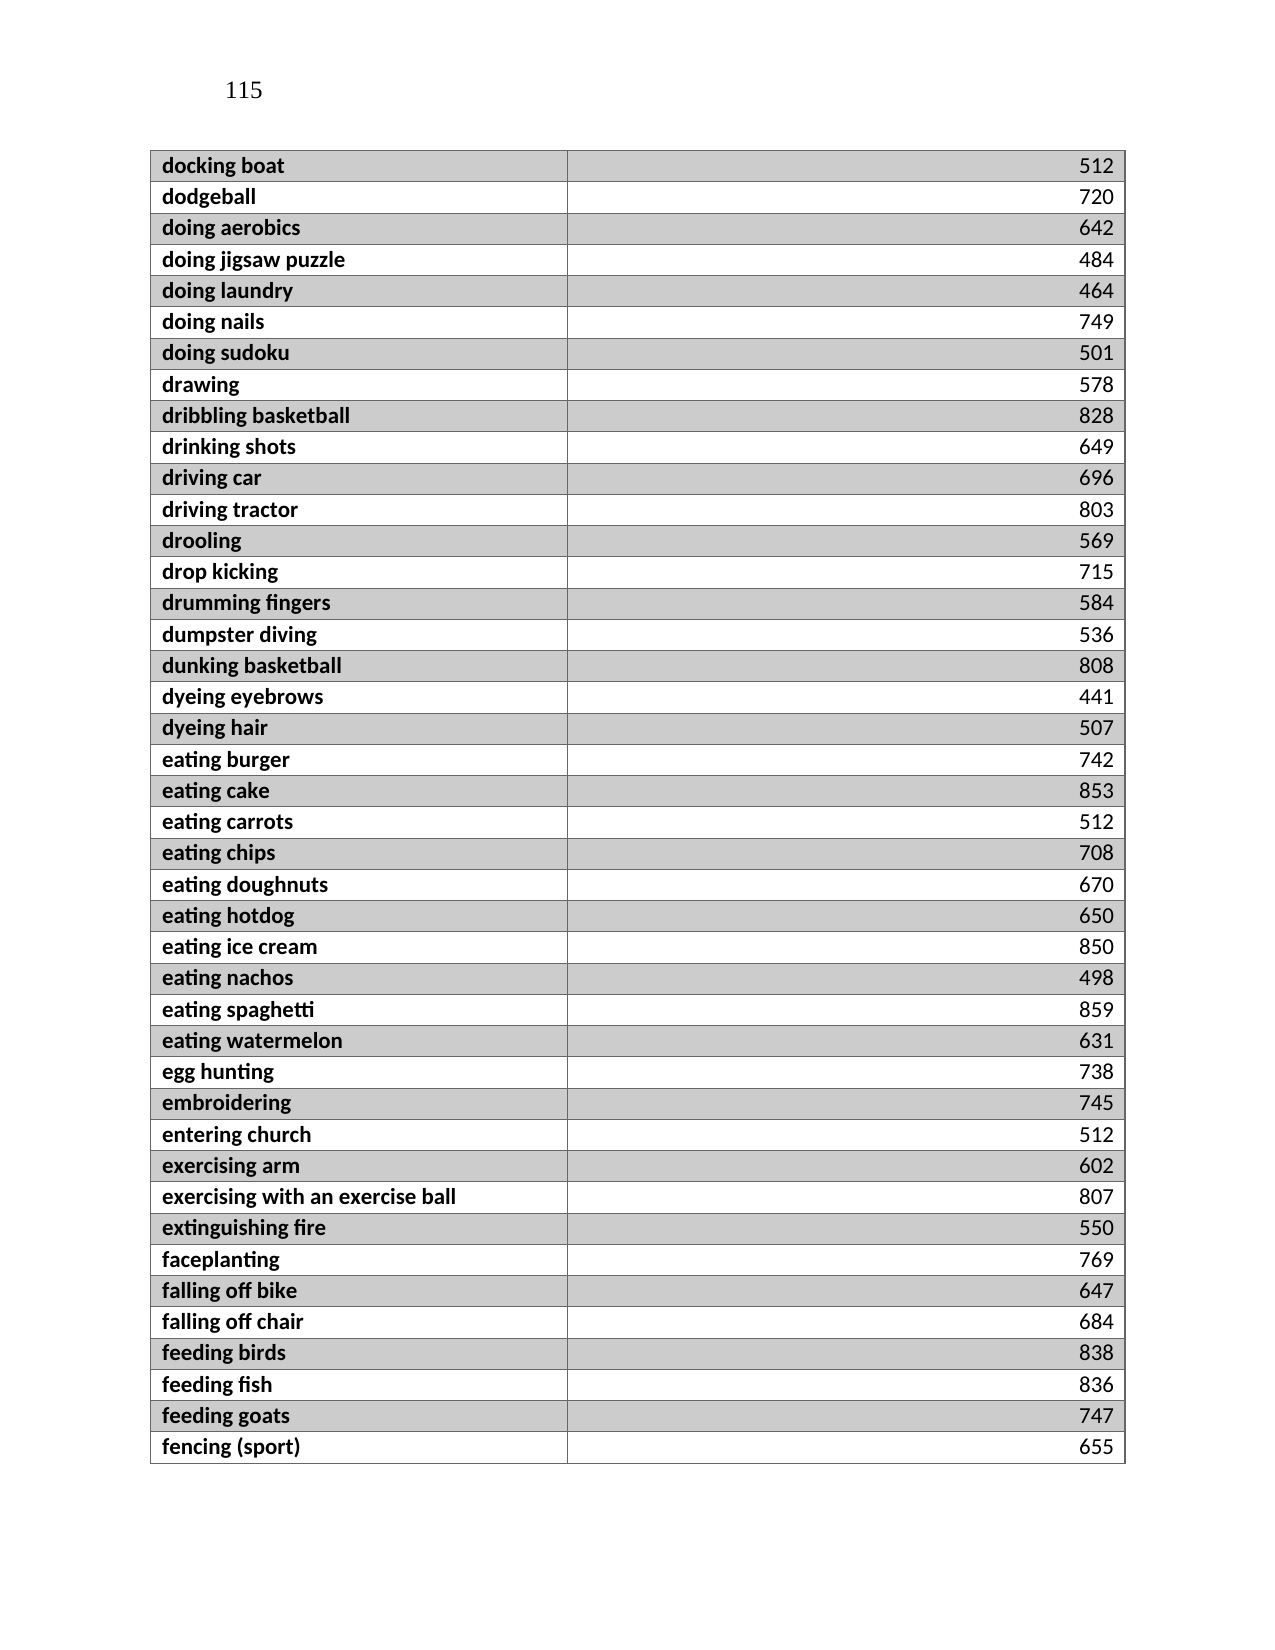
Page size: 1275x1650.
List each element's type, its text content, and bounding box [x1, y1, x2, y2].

table_cell 441 [568, 682, 1124, 712]
table_cell 484 [568, 245, 1124, 275]
table_cell falling off bike [151, 1276, 567, 1306]
table_cell feeding fish [151, 1370, 567, 1400]
table_cell driving tractor [151, 495, 567, 525]
table_cell dyeing eyebrows [151, 682, 567, 712]
table_cell doing aerobics [151, 214, 567, 244]
table_cell eating carrots [151, 807, 567, 837]
table_cell drumming fingers [151, 589, 567, 619]
table_cell driving car [151, 464, 567, 494]
table_cell entering church [151, 1120, 567, 1150]
table_cell dodgeball [151, 182, 567, 212]
table_cell drop kicking [151, 557, 567, 587]
table_cell 836 [568, 1370, 1124, 1400]
table_cell 853 [568, 776, 1124, 806]
table_cell 584 [568, 589, 1124, 619]
table_cell doing jigsaw puzzle [151, 245, 567, 275]
table_cell 769 [568, 1245, 1124, 1275]
table_cell eating hotdog [151, 901, 567, 931]
table_cell 749 [568, 307, 1124, 337]
table_cell extinguishing fire [151, 1214, 567, 1244]
table_cell 647 [568, 1276, 1124, 1306]
table_cell eating burger [151, 745, 567, 775]
table_cell eating spaghetti [151, 995, 567, 1025]
table_cell 569 [568, 526, 1124, 556]
table_cell 708 [568, 839, 1124, 869]
table_cell 536 [568, 620, 1124, 650]
table_cell 642 [568, 214, 1124, 244]
table_cell 696 [568, 464, 1124, 494]
table_cell 512 [568, 807, 1124, 837]
table_cell 715 [568, 557, 1124, 587]
table_cell 507 [568, 714, 1124, 744]
table_cell 807 [568, 1182, 1124, 1212]
table_cell 655 [568, 1432, 1124, 1462]
table_cell 464 [568, 276, 1124, 306]
table_cell doing nails [151, 307, 567, 337]
table_cell doing laundry [151, 276, 567, 306]
table_cell 498 [568, 964, 1124, 994]
table_cell eating chips [151, 839, 567, 869]
table_cell 742 [568, 745, 1124, 775]
table_cell 602 [568, 1151, 1124, 1181]
table_cell drinking shots [151, 432, 567, 462]
table_cell egg hunting [151, 1057, 567, 1087]
table_cell eating ice cream [151, 932, 567, 962]
table_cell 512 [568, 151, 1124, 181]
table_cell dumpster diving [151, 620, 567, 650]
table_cell 512 [568, 1120, 1124, 1150]
table_cell 650 [568, 901, 1124, 931]
table_cell drawing [151, 370, 567, 400]
table_cell 803 [568, 495, 1124, 525]
table_cell exercising arm [151, 1151, 567, 1181]
table_cell 859 [568, 995, 1124, 1025]
table_cell 720 [568, 182, 1124, 212]
table_cell 850 [568, 932, 1124, 962]
table_cell 670 [568, 870, 1124, 900]
table_cell embroidering [151, 1089, 567, 1119]
table_cell eating doughnuts [151, 870, 567, 900]
table_cell 738 [568, 1057, 1124, 1087]
table_cell 649 [568, 432, 1124, 462]
table_cell 631 [568, 1026, 1124, 1056]
table_cell 747 [568, 1401, 1124, 1431]
table_cell feeding birds [151, 1339, 567, 1369]
table_cell exercising with an exercise ball [151, 1182, 567, 1212]
table_cell eating nachos [151, 964, 567, 994]
table_cell 745 [568, 1089, 1124, 1119]
table_cell 684 [568, 1307, 1124, 1337]
table_cell eating watermelon [151, 1026, 567, 1056]
table_cell dunking basketball [151, 651, 567, 681]
table_cell 501 [568, 339, 1124, 369]
table_cell dribbling basketball [151, 401, 567, 431]
table_cell docking boat [151, 151, 567, 181]
table_cell eating cake [151, 776, 567, 806]
table_cell feeding goats [151, 1401, 567, 1431]
table_cell 838 [568, 1339, 1124, 1369]
table_cell 808 [568, 651, 1124, 681]
table_cell falling off chair [151, 1307, 567, 1337]
table_cell 828 [568, 401, 1124, 431]
table_cell doing sudoku [151, 339, 567, 369]
table_cell 550 [568, 1214, 1124, 1244]
table_cell 578 [568, 370, 1124, 400]
table_cell faceplanting [151, 1245, 567, 1275]
table_cell dyeing hair [151, 714, 567, 744]
table_cell fencing (sport) [151, 1432, 567, 1462]
table_cell drooling [151, 526, 567, 556]
